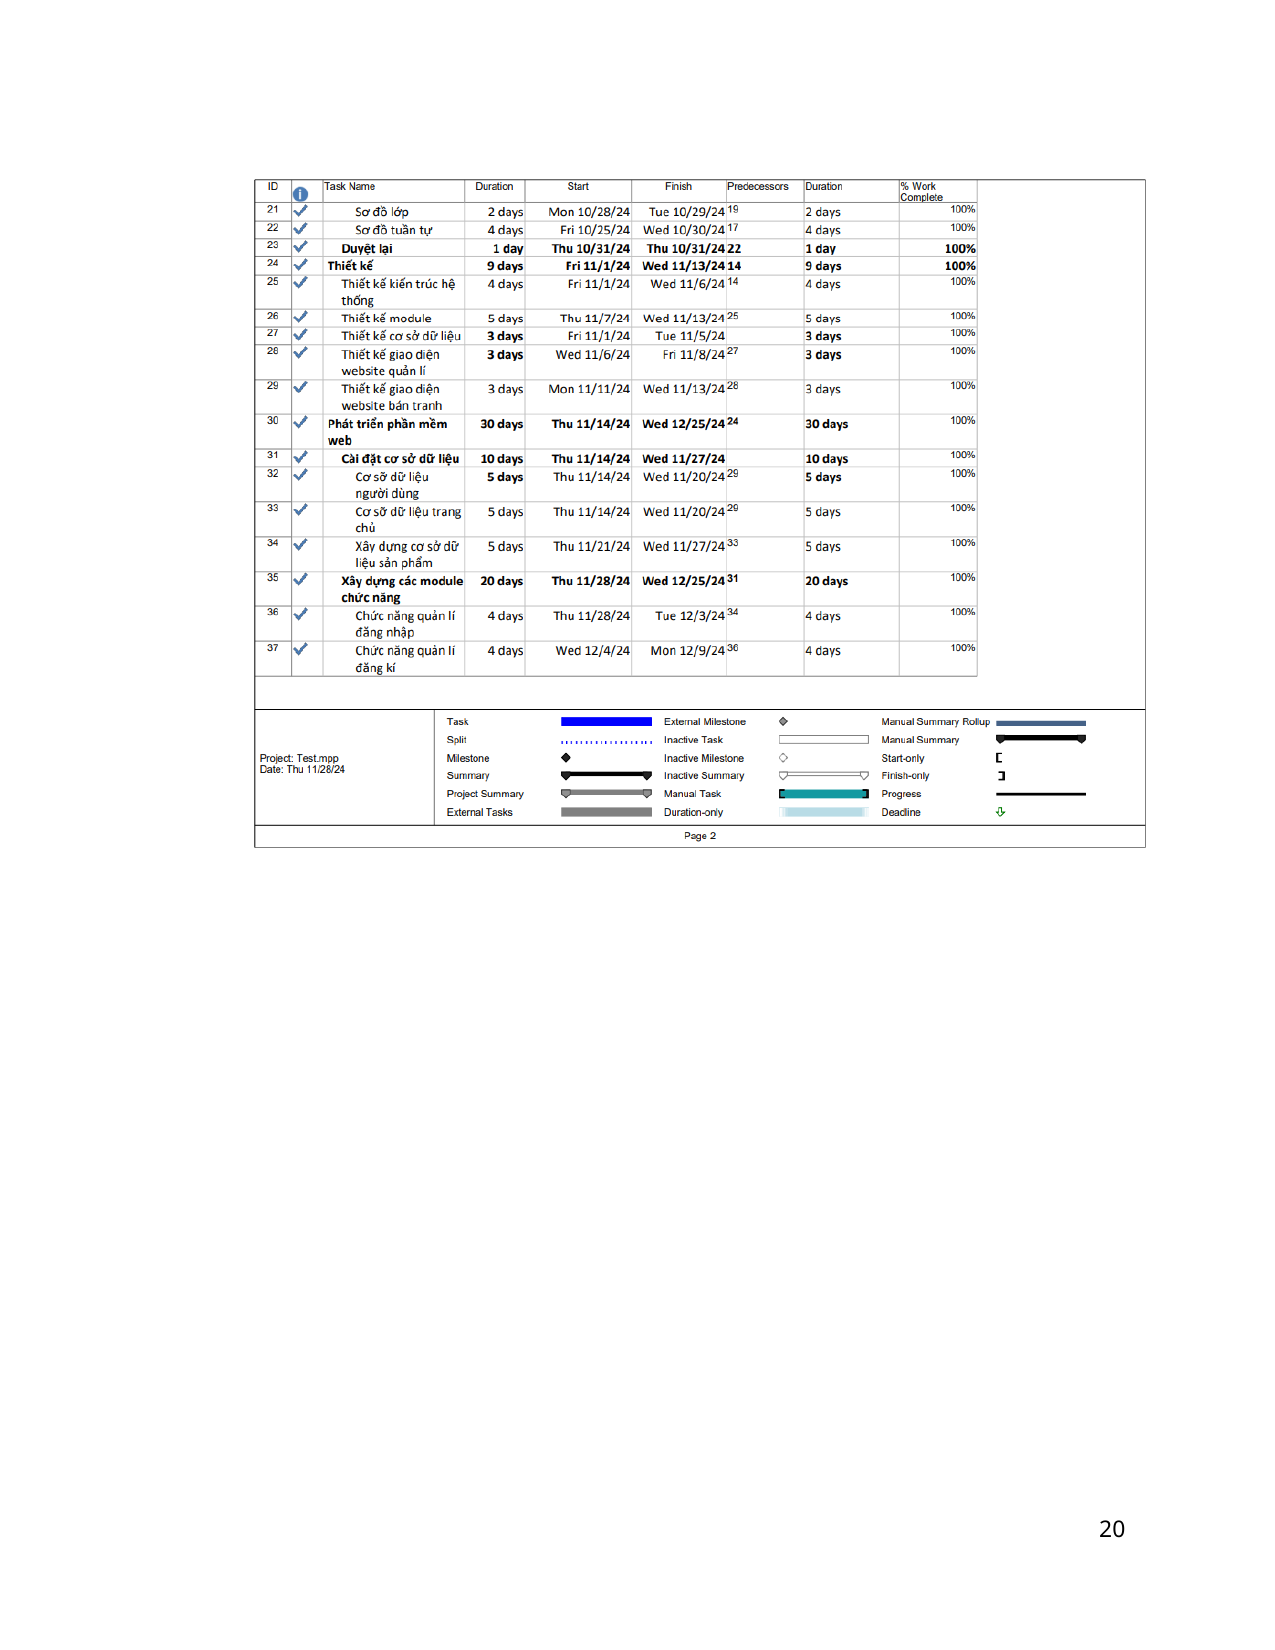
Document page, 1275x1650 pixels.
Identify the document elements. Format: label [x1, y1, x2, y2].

picture [225, 150, 1166, 848]
